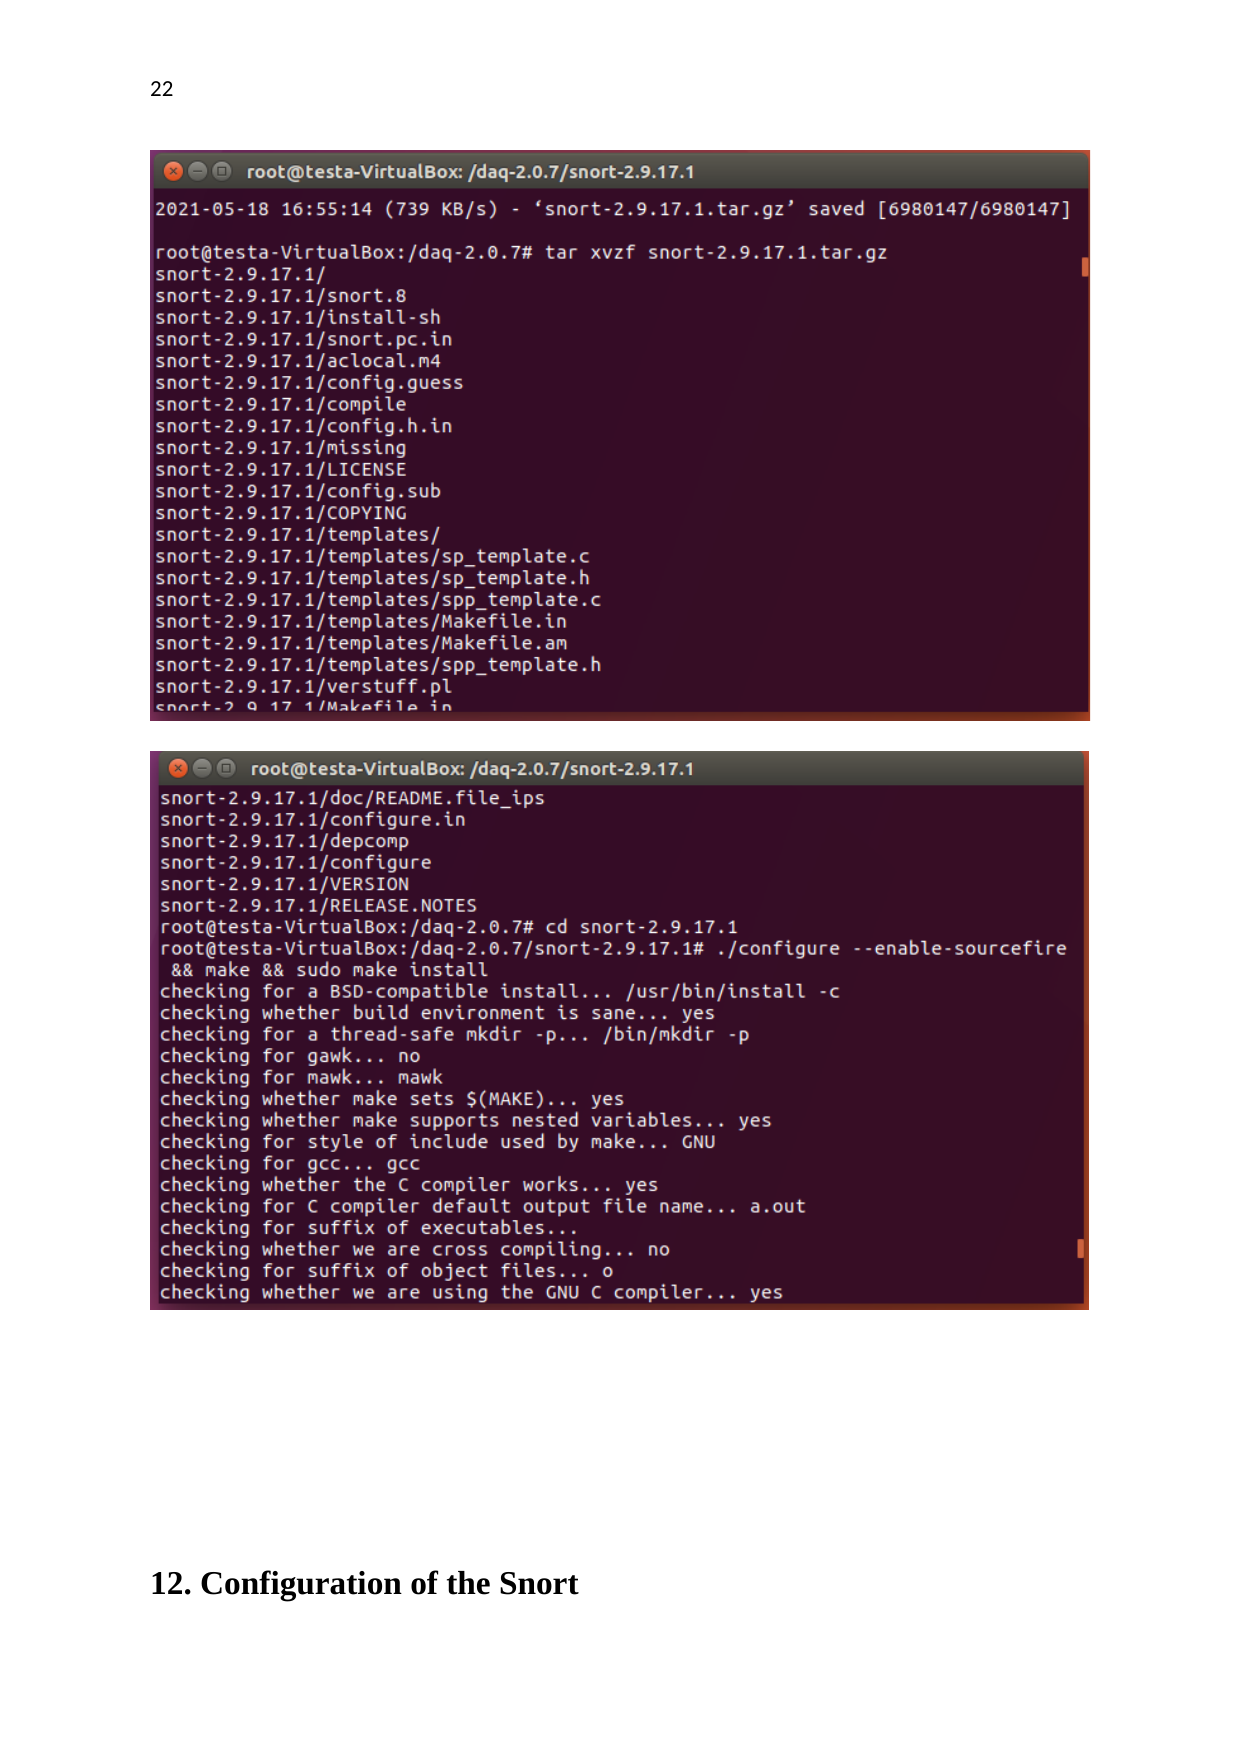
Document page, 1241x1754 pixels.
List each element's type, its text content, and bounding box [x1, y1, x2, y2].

picture [150, 150, 1091, 721]
text 12. Configuration of the Snort [150, 1563, 1090, 1601]
picture [150, 751, 1089, 1310]
